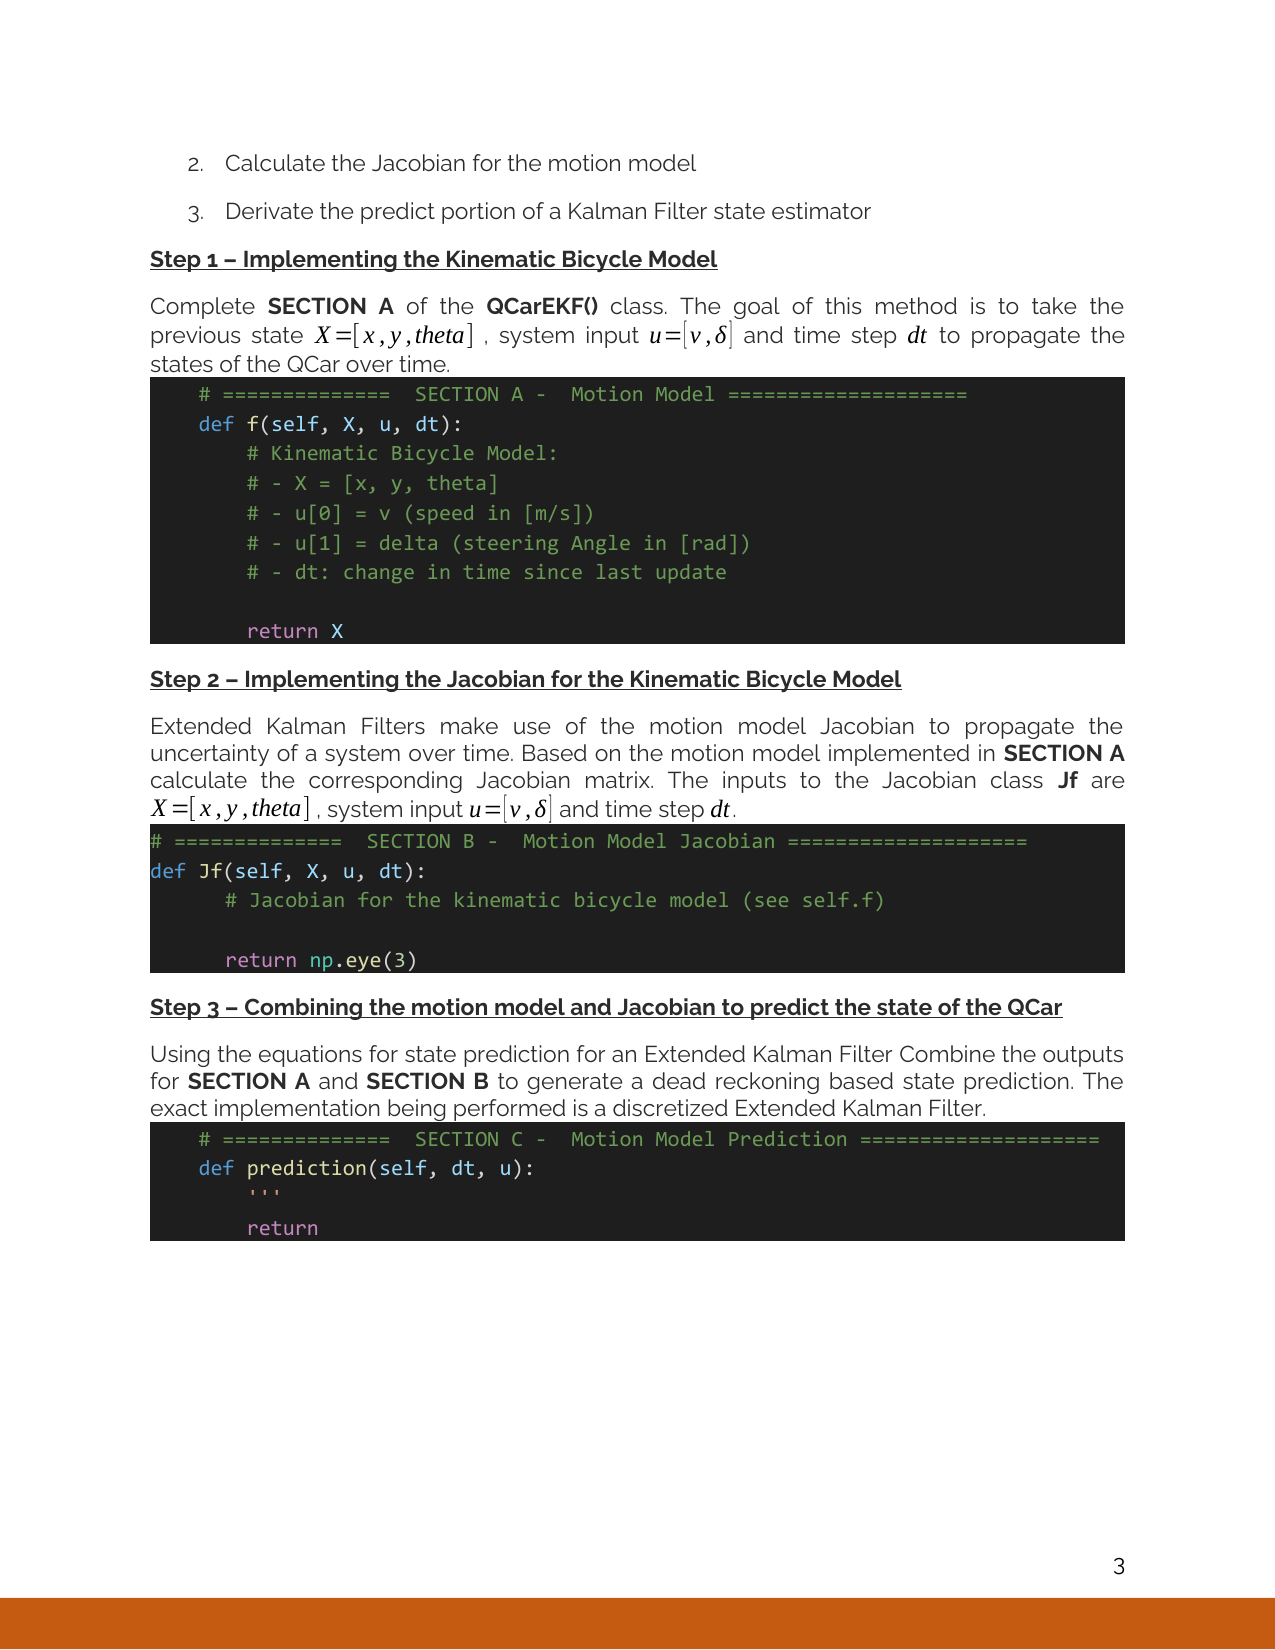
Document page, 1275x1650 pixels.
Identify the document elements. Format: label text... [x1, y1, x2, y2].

text Step 1 – Implementing the Kinematic Bicycle Model [150, 245, 1125, 272]
text def f(self, X, u, dt): [150, 407, 1125, 437]
list Derivate the predict portion of a Kalman Filter state estimator [187, 198, 1125, 224]
text return [150, 1211, 1125, 1241]
text def prediction(self, dt, u): [150, 1152, 1125, 1181]
text # ============== SECTION A - Motion Model ==================== [150, 377, 1125, 407]
text Extended Kalman Filters make use of the motion model Jacobian to propagate the uncertainty of a system over time. Based on the motion model implemented in SECTION A calculate the corresponding Jacobian matrix. The inputs to the Jacobian class Jf are , system input and time step . [150, 713, 1125, 824]
text # - u[0] = v (speed in [m/s]) [150, 496, 1125, 526]
list Calculate the Jacobian for the motion model [187, 150, 1125, 177]
text Using the equations for state prediction for an Extended Kalman Filter Combine the outputs for SECTION A and SECTION B to generate a dead reckoning based state prediction. The exact implementation being performed is a discretized Extended Kalman Filter. [150, 1041, 1125, 1122]
text return np.eye(3) [150, 943, 1125, 973]
text # Kinematic Bicycle Model: [150, 437, 1125, 466]
text return X [150, 615, 1125, 644]
text # Jacobian for the kinematic bicycle model (see self.f) [150, 884, 1125, 913]
text # ============== SECTION B - Motion Model Jacobian ==================== [150, 824, 1125, 854]
text ''' [150, 1181, 1125, 1211]
text def Jf(self, X, u, dt): [150, 854, 1125, 884]
text # ============== SECTION C - Motion Model Prediction ==================== [150, 1122, 1125, 1152]
text # - X = [x, y, theta] [150, 466, 1125, 496]
text Complete SECTION A of the QCarEKF() class. The goal of this method is to take the previous state , system input and time step to propagate the states of the QCar over time. [150, 293, 1125, 377]
text # - dt: change in time since last update [150, 556, 1125, 585]
text Step 2 – Implementing the Jacobian for the Kinematic Bicycle Model [150, 665, 1125, 692]
text Step 3 – Combining the motion model and Jacobian to predict the state of the QCar [150, 993, 1125, 1020]
text # - u[1] = delta (steering Angle in [rad]) [150, 526, 1125, 556]
